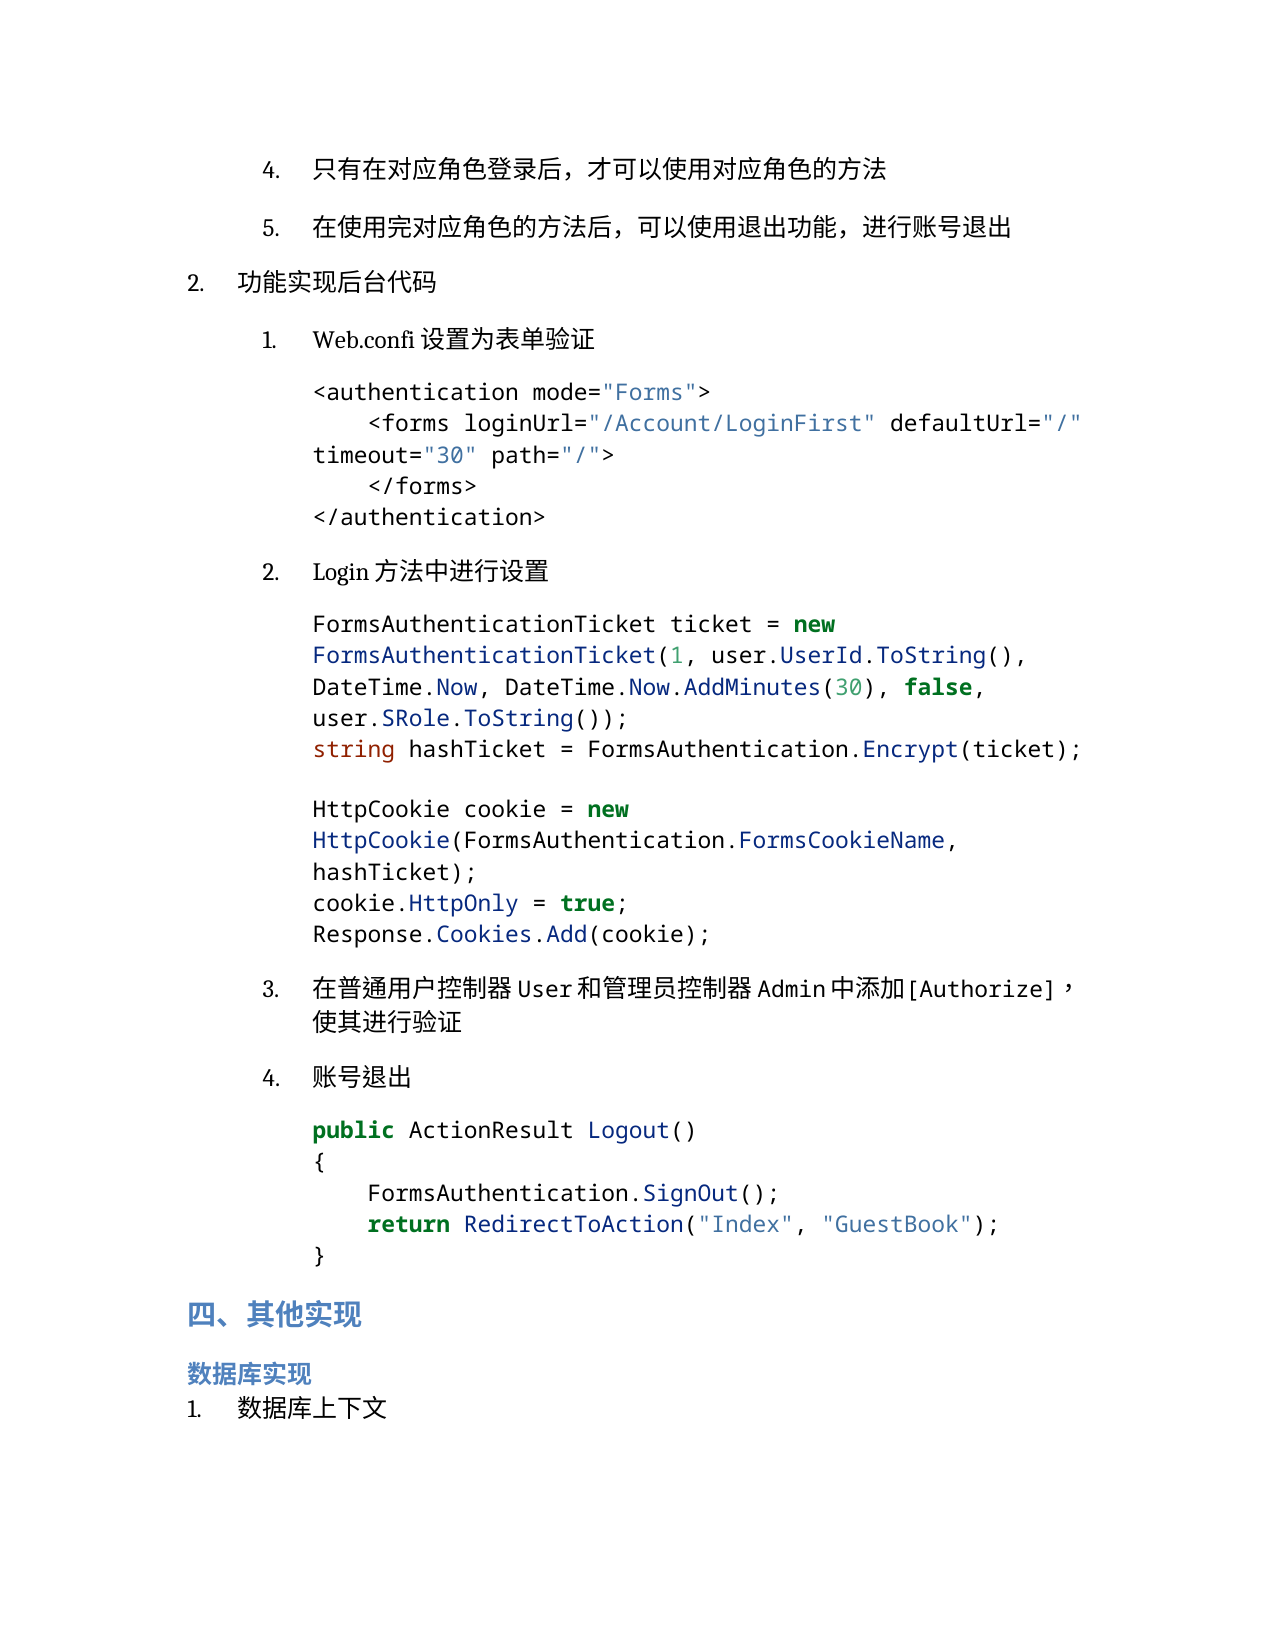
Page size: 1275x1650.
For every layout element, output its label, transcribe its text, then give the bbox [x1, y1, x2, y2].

list 功能实现后台代码 [187, 264, 1087, 298]
subtitle 数据库实现 [187, 1354, 1087, 1391]
list 只有在对应角色登录后，才可以使用对应角色的方法 [262, 150, 1087, 186]
list public ActionResult Logout() { FormsAuthentication.SignOut(); return RedirectToAction("Index", "GuestBook"); } [262, 1114, 1087, 1270]
subtitle 四、其他实现 [187, 1291, 1087, 1333]
list <authentication mode="Forms"> <forms loginUrl="/Account/LoginFirst" defaultUrl="/" timeout="30" path="/"> </forms> </authentication> [262, 376, 1087, 532]
list FormsAuthenticationTicket ticket = new FormsAuthenticationTicket(1, user.UserId.ToString(), DateTime.Now, DateTime.Now.AddMinutes(30), false, user.SRole.ToString()); string hashTicket = FormsAuthentication.Encrypt(ticket); HttpCookie cookie = new HttpCookie(FormsAuthentication.FormsCookieName, hashTicket); cookie.HttpOnly = true; Response.Cookies.Add(cookie); [262, 608, 1087, 949]
list Web.confi设置为表单验证 [262, 319, 1087, 355]
list 在普通用户控制器User和管理员控制器Admin中添加[Authorize]，使其进行验证 [262, 970, 1087, 1038]
list 数据库上下文 [187, 1391, 1087, 1424]
list 账号退出 [262, 1059, 1087, 1093]
list 在使用完对应角色的方法后，可以使用退出功能，进行账号退出 [262, 207, 1087, 243]
list Login方法中进行设置 [262, 553, 1087, 587]
